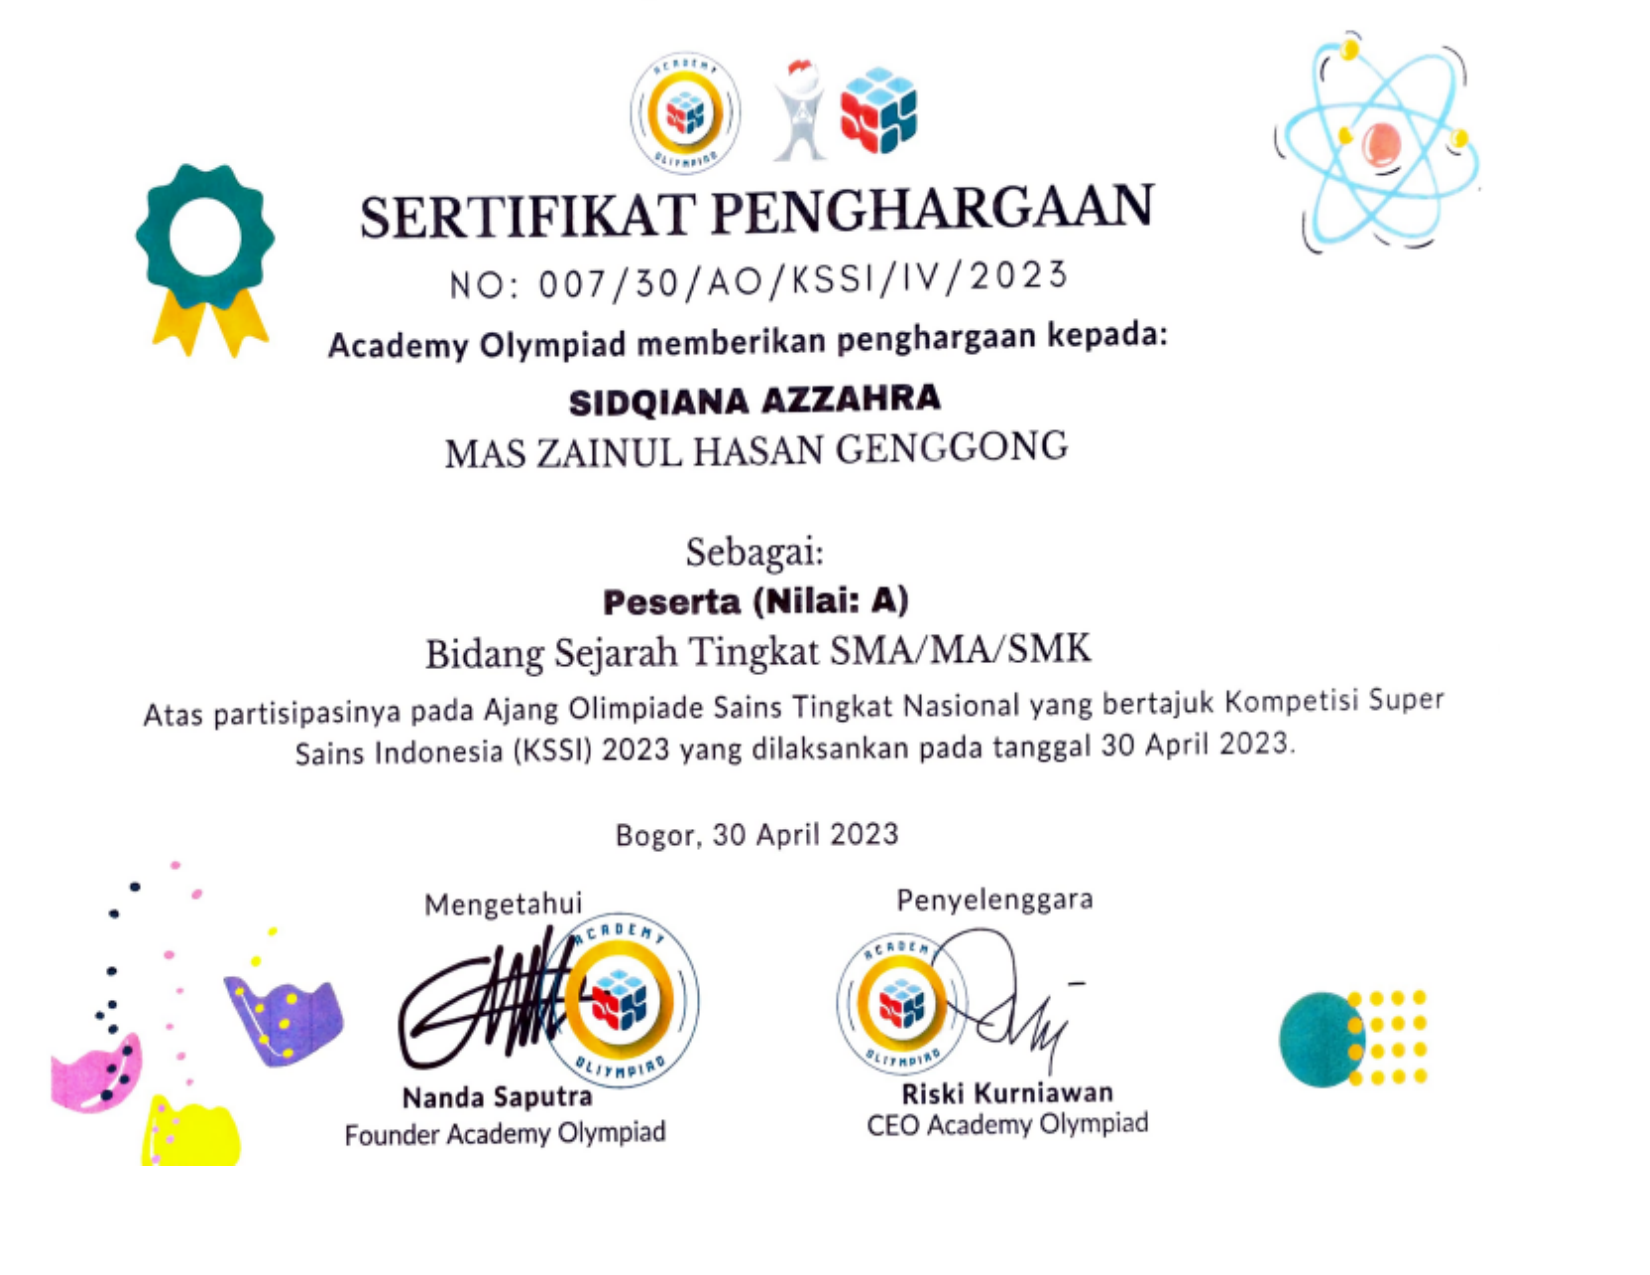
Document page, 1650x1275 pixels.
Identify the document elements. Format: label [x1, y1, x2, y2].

picture [0, 0, 1500, 1166]
